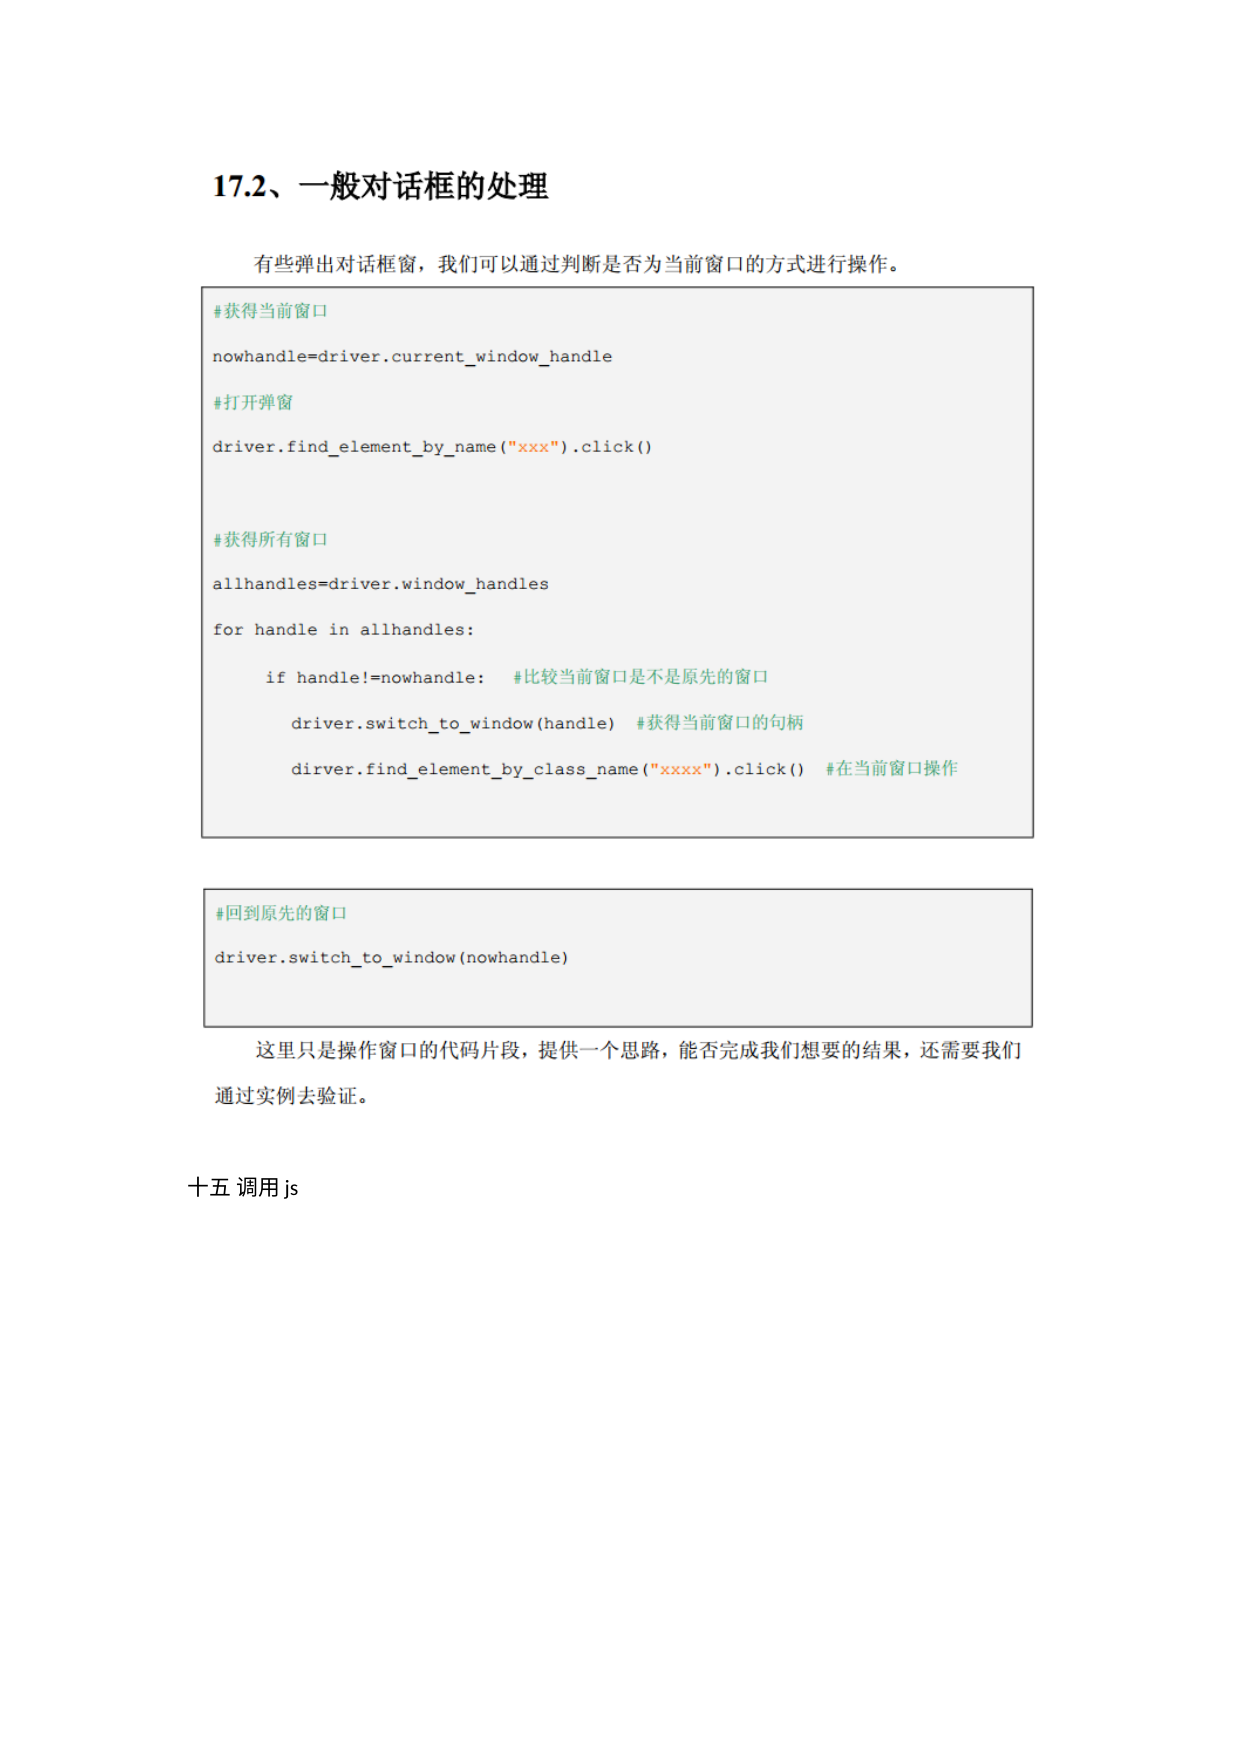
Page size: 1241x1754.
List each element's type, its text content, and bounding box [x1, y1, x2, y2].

picture [187, 162, 1053, 854]
picture [187, 877, 1053, 1131]
text 十五 调用js [187, 1169, 1053, 1202]
